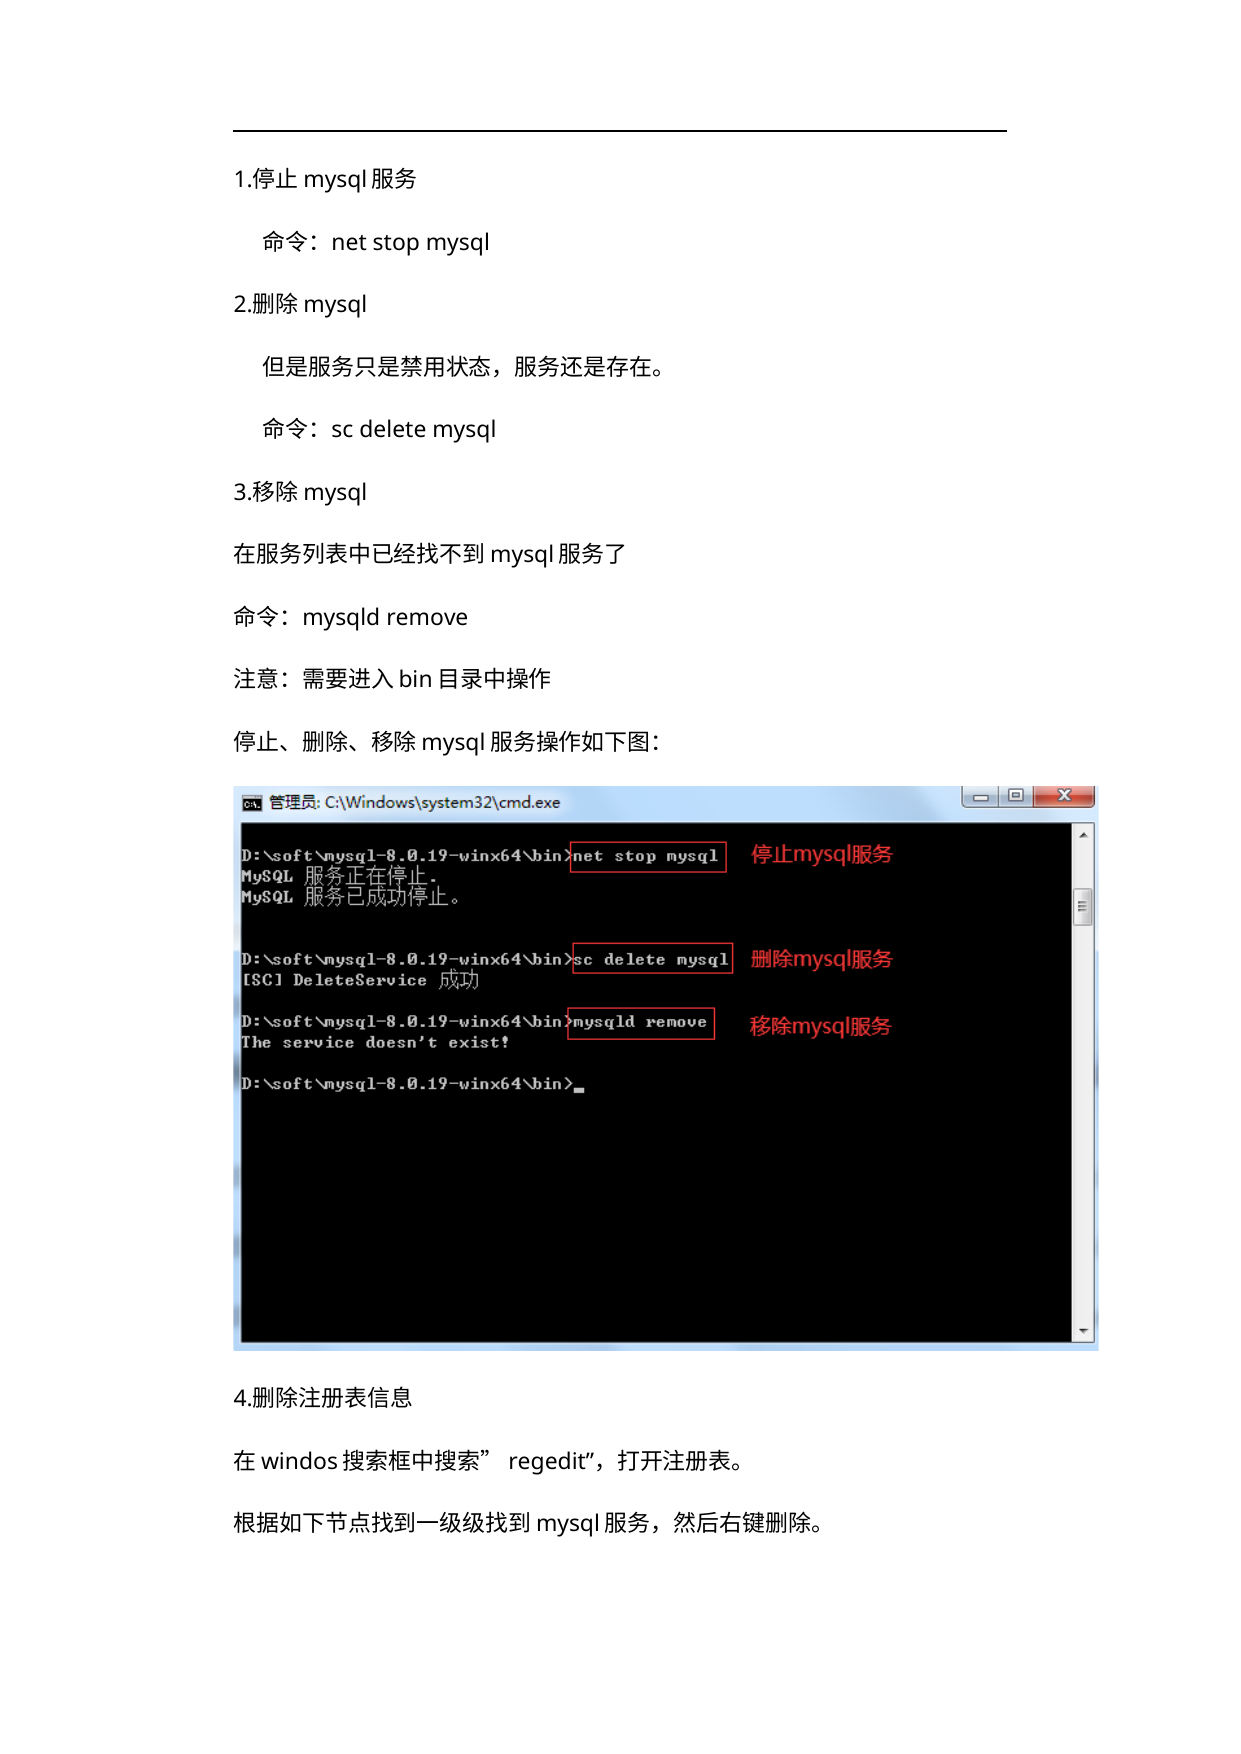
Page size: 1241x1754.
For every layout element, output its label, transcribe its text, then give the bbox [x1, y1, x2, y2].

list 但是服务只是禁用状态，服务还是存在。 [262, 349, 1007, 382]
text 注意：需要进入bin目录中操作 [233, 661, 1007, 694]
text 在windos搜索框中搜索” regedit”，打开注册表。 [233, 1443, 1007, 1476]
text 3.移除mysql [233, 474, 1007, 507]
picture [233, 786, 1099, 1351]
text 根据如下节点找到一级级找到mysql服务，然后右键删除。 [233, 1505, 1007, 1538]
text 停止、删除、移除mysql服务操作如下图： [233, 724, 1007, 757]
list 命令：sc delete mysql [233, 411, 1007, 444]
text 2.删除mysql [233, 286, 1007, 319]
list 命令：mysqld remove [233, 599, 1007, 632]
text 4.删除注册表信息 [233, 1380, 1007, 1413]
list 在服务列表中已经找不到mysql服务了 [233, 536, 1007, 569]
list 命令：net stop mysql [262, 224, 1007, 257]
text 1.停止mysql服务 [233, 161, 1007, 194]
